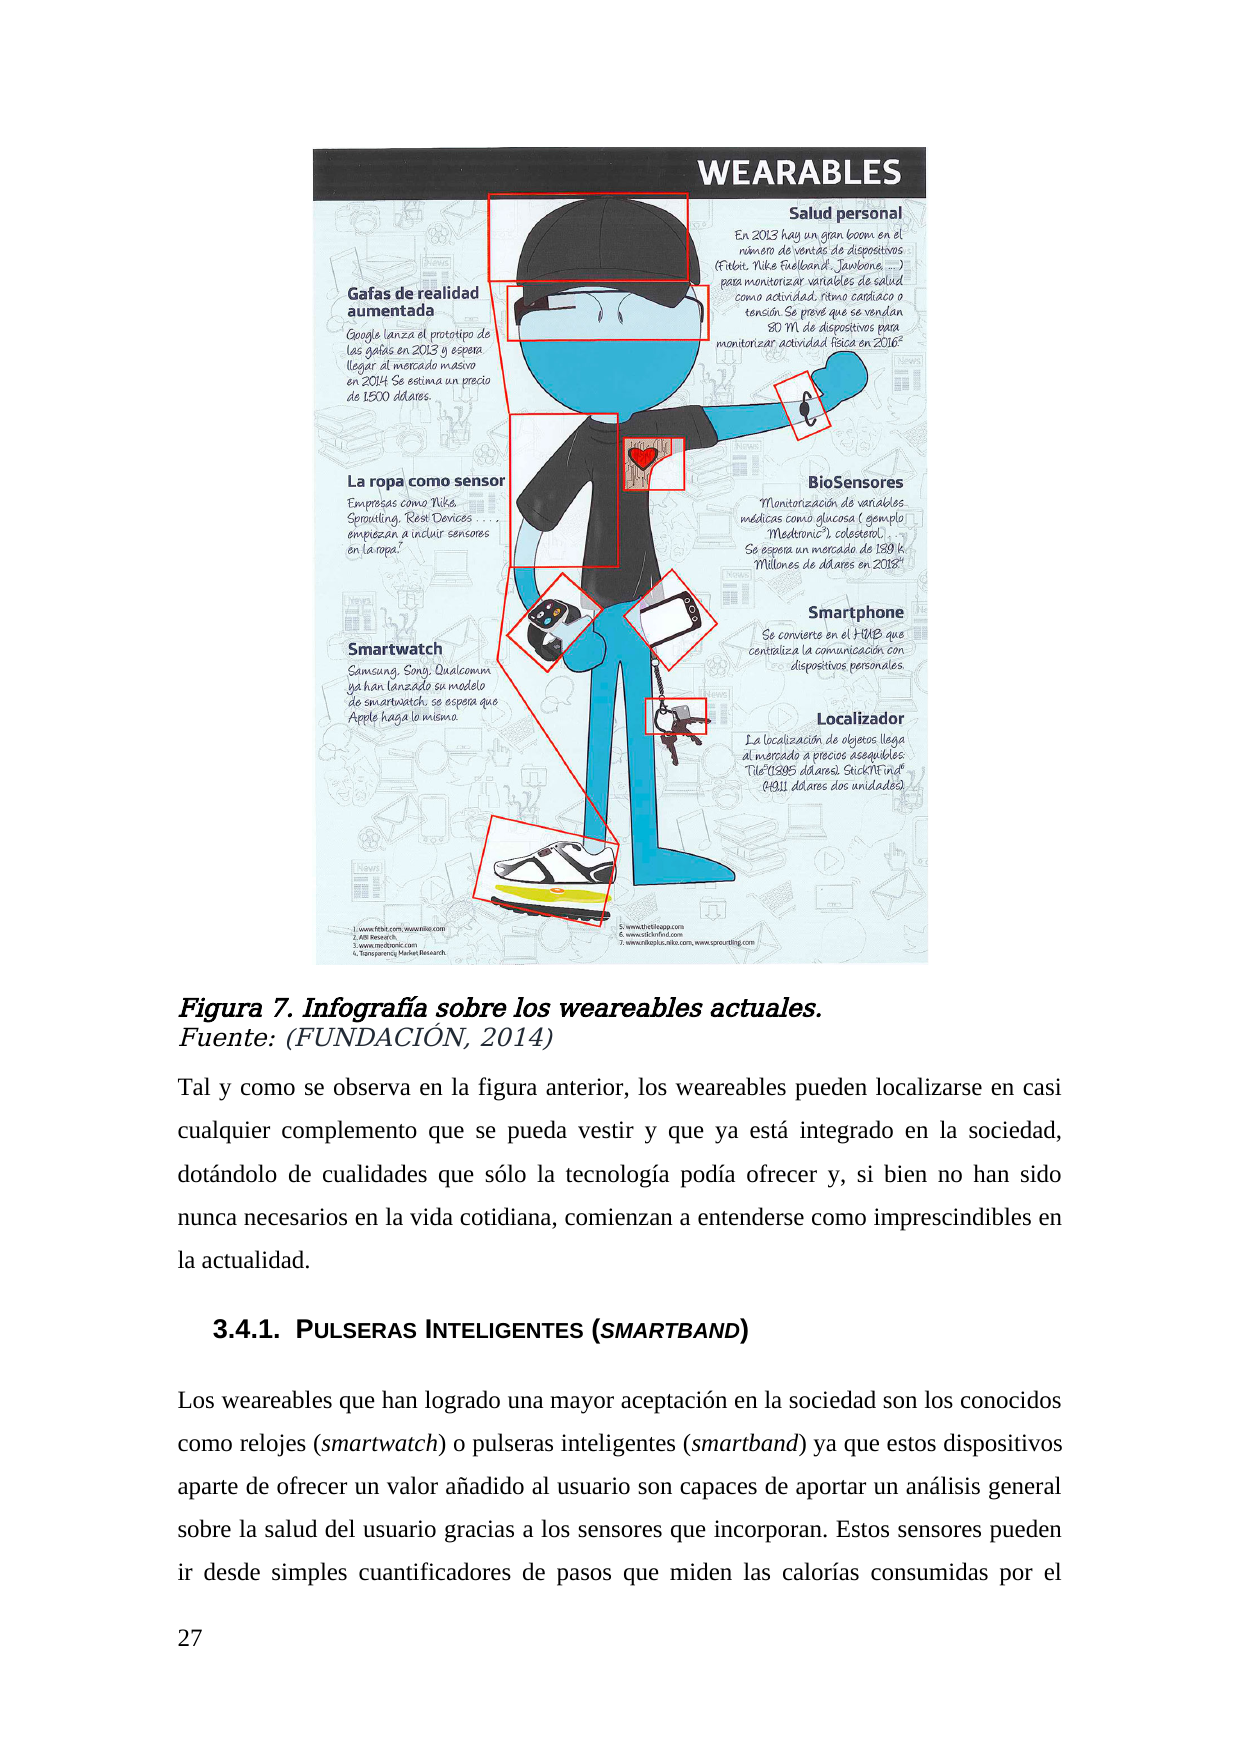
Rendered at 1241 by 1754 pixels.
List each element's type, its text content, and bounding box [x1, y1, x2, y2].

picture [311, 147, 929, 965]
text Tal y como se observa en la figura anterior, los weareables pueden localizarse en casi cualquier complemento que se pueda vestir y que ya está integrado en la sociedad, dotándolo de cualidades que sólo la tecnología podía ofrecer y, si bien no han sido nunca necesarios en la vida cotidiana, comienzan a entenderse como imprescindibles en la actualidad. [177, 1072, 1063, 1274]
text Fuente: (FUNDACIÓN, 2014) [177, 1022, 1063, 1052]
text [177, 1385, 1063, 1586]
subtitle Pulseras Inteligentes (smartband) [213, 1313, 1063, 1344]
text Figura 7. Infografía sobre los weareables actuales. [177, 992, 1063, 1022]
